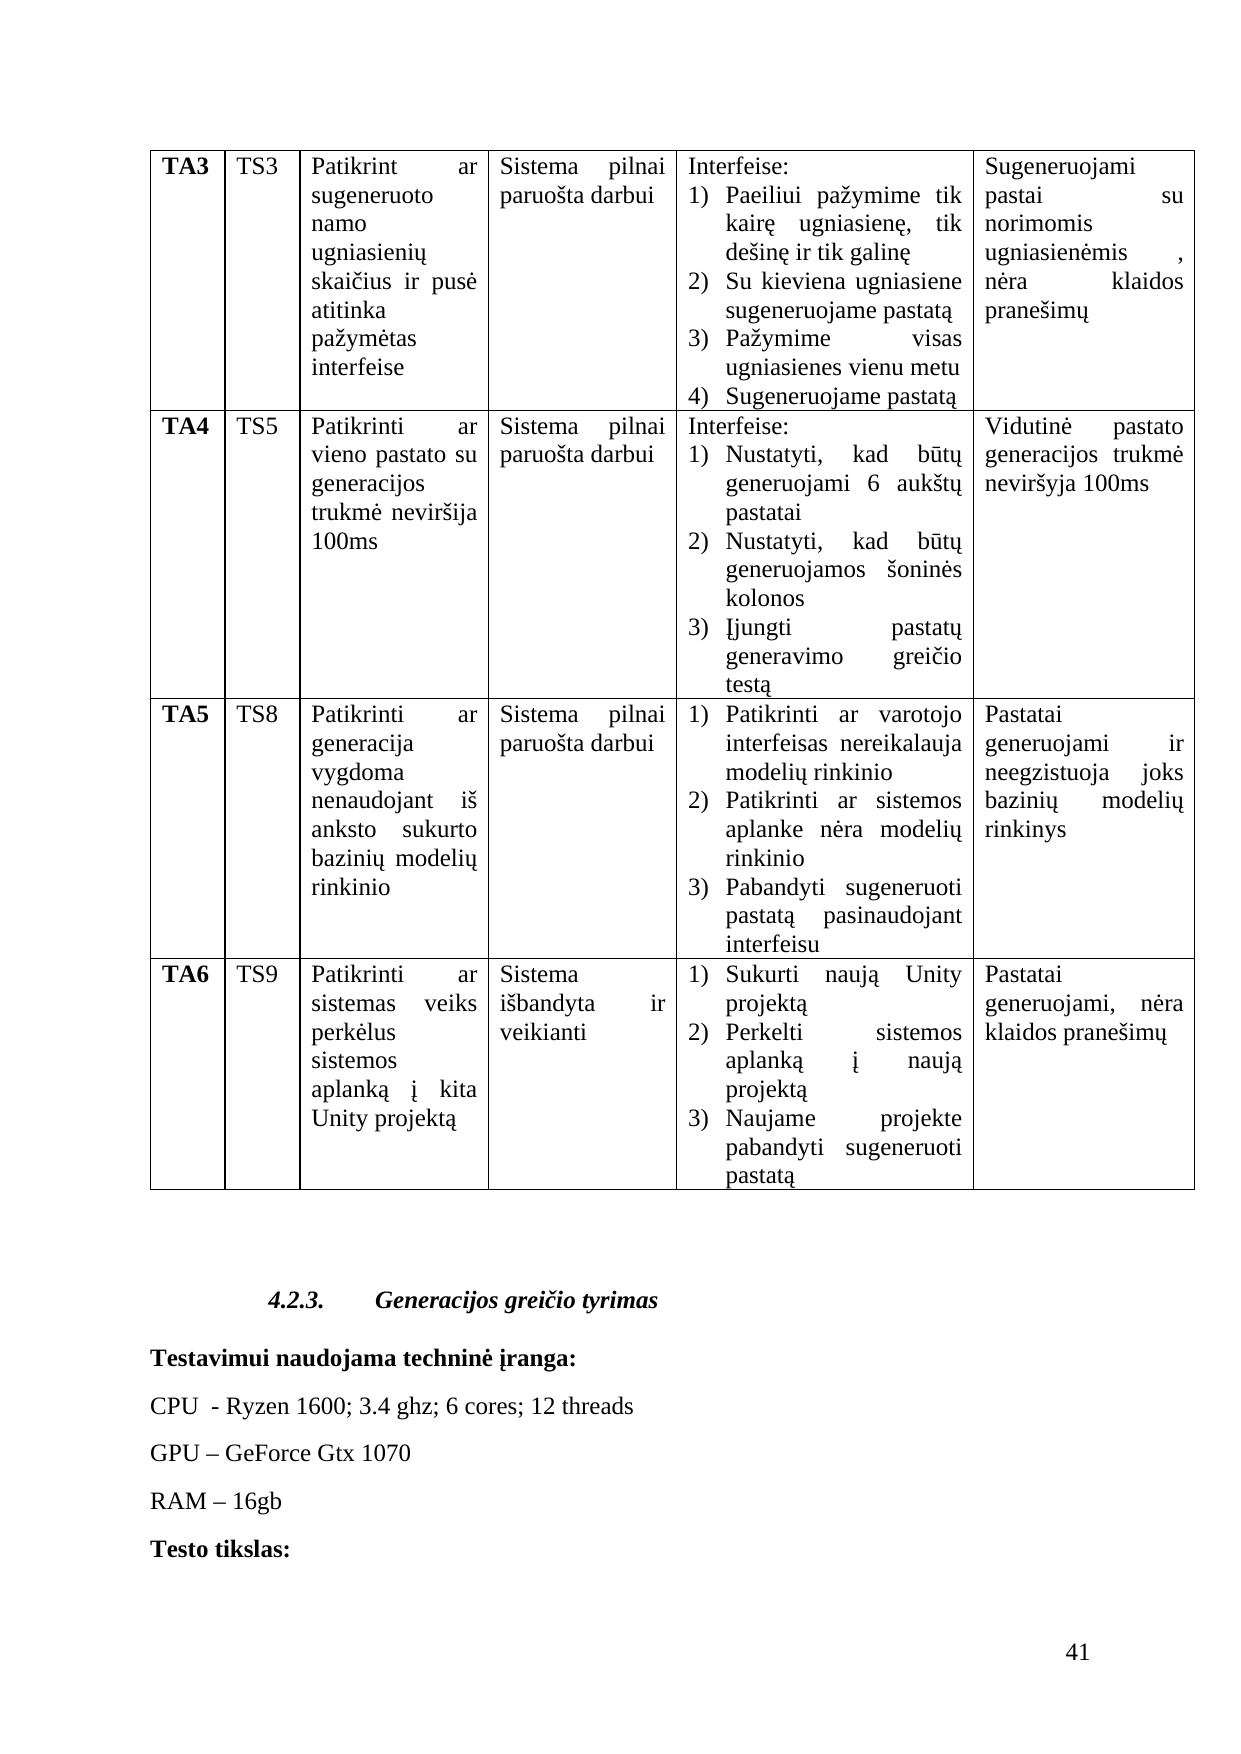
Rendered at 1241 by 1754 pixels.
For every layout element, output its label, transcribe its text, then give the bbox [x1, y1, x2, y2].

table_cell TA4 [151, 411, 224, 698]
text GPU – GeForce Gtx 1070 [150, 1438, 1090, 1467]
table_cell TS9 [226, 959, 299, 1189]
table_cell Pastatai generuojami ir neegzistuoja joks bazinių modelių rinkinys [974, 699, 1194, 958]
table_cell Vidutinė pastato generacijos trukmė neviršyja 100ms [974, 411, 1194, 698]
table_cell TS5 [226, 411, 299, 698]
table_header Patikrint ar sugeneruoto namo ugniasienių skaičius ir pusė atitinka pažymėtas interfeise [301, 151, 488, 410]
subtitle Generacijos greičio tyrimas [268, 1286, 1090, 1314]
text CPU - Ryzen 1600; 3.4 ghz; 6 cores; 12 threads [150, 1391, 1090, 1419]
text Testo tikslas: [150, 1534, 1090, 1563]
table_cell Sistema pilnai paruošta darbui [489, 699, 676, 958]
text Testavimui naudojama techninė įranga: [150, 1343, 1090, 1372]
table_header Sugeneruojami pastai su norimomis ugniasienėmis , nėra klaidos pranešimų [974, 151, 1194, 410]
table_cell TA5 [151, 699, 224, 958]
table_header TA3 [151, 151, 224, 410]
table_cell Patikrinti ar vieno pastato su generacijos trukmė neviršija 100ms [301, 411, 488, 698]
table_cell Patikrinti ar generacija vygdoma nenaudojant iš anksto sukurto bazinių modelių rinkinio [301, 699, 488, 958]
table_cell Patikrinti ar sistemas veiks perkėlus sistemos aplanką į kita Unity projektą [301, 959, 488, 1189]
table_cell Interfeise: Nustatyti, kad būtų generuojami 6 aukštų pastatai Nustatyti, kad būtų generuojamos šoninės kolonos Įjungti pastatų generavimo greičio testą [677, 411, 973, 698]
table_cell Patikrinti ar varotojo interfeisas nereikalauja modelių rinkinio Patikrinti ar sistemos aplanke nėra modelių rinkinio Pabandyti sugeneruoti pastatą pasinaudojant interfeisu [677, 699, 973, 958]
table_header Interfeise: Paeiliui pažymime tik kairę ugniasienę, tik dešinę ir tik galinę Su kieviena ugniasiene sugeneruojame pastatą Pažymime visas ugniasienes vienu metu Sugeneruojame pastatą [677, 151, 973, 410]
table_cell TA6 [151, 959, 224, 1189]
table_cell Sistema išbandyta ir veikianti [489, 959, 676, 1189]
table_header Sistema pilnai paruošta darbui [489, 151, 676, 410]
table_cell Sukurti naują Unity projektą Perkelti sistemos aplanką į naują projektą Naujame projekte pabandyti sugeneruoti pastatą [677, 959, 973, 1189]
table_header TS3 [226, 151, 299, 410]
text RAM – 16gb [150, 1486, 1090, 1515]
table_cell Pastatai generuojami, nėra klaidos pranešimų [974, 959, 1194, 1189]
table_cell TS8 [226, 699, 299, 958]
table_cell Sistema pilnai paruošta darbui [489, 411, 676, 698]
